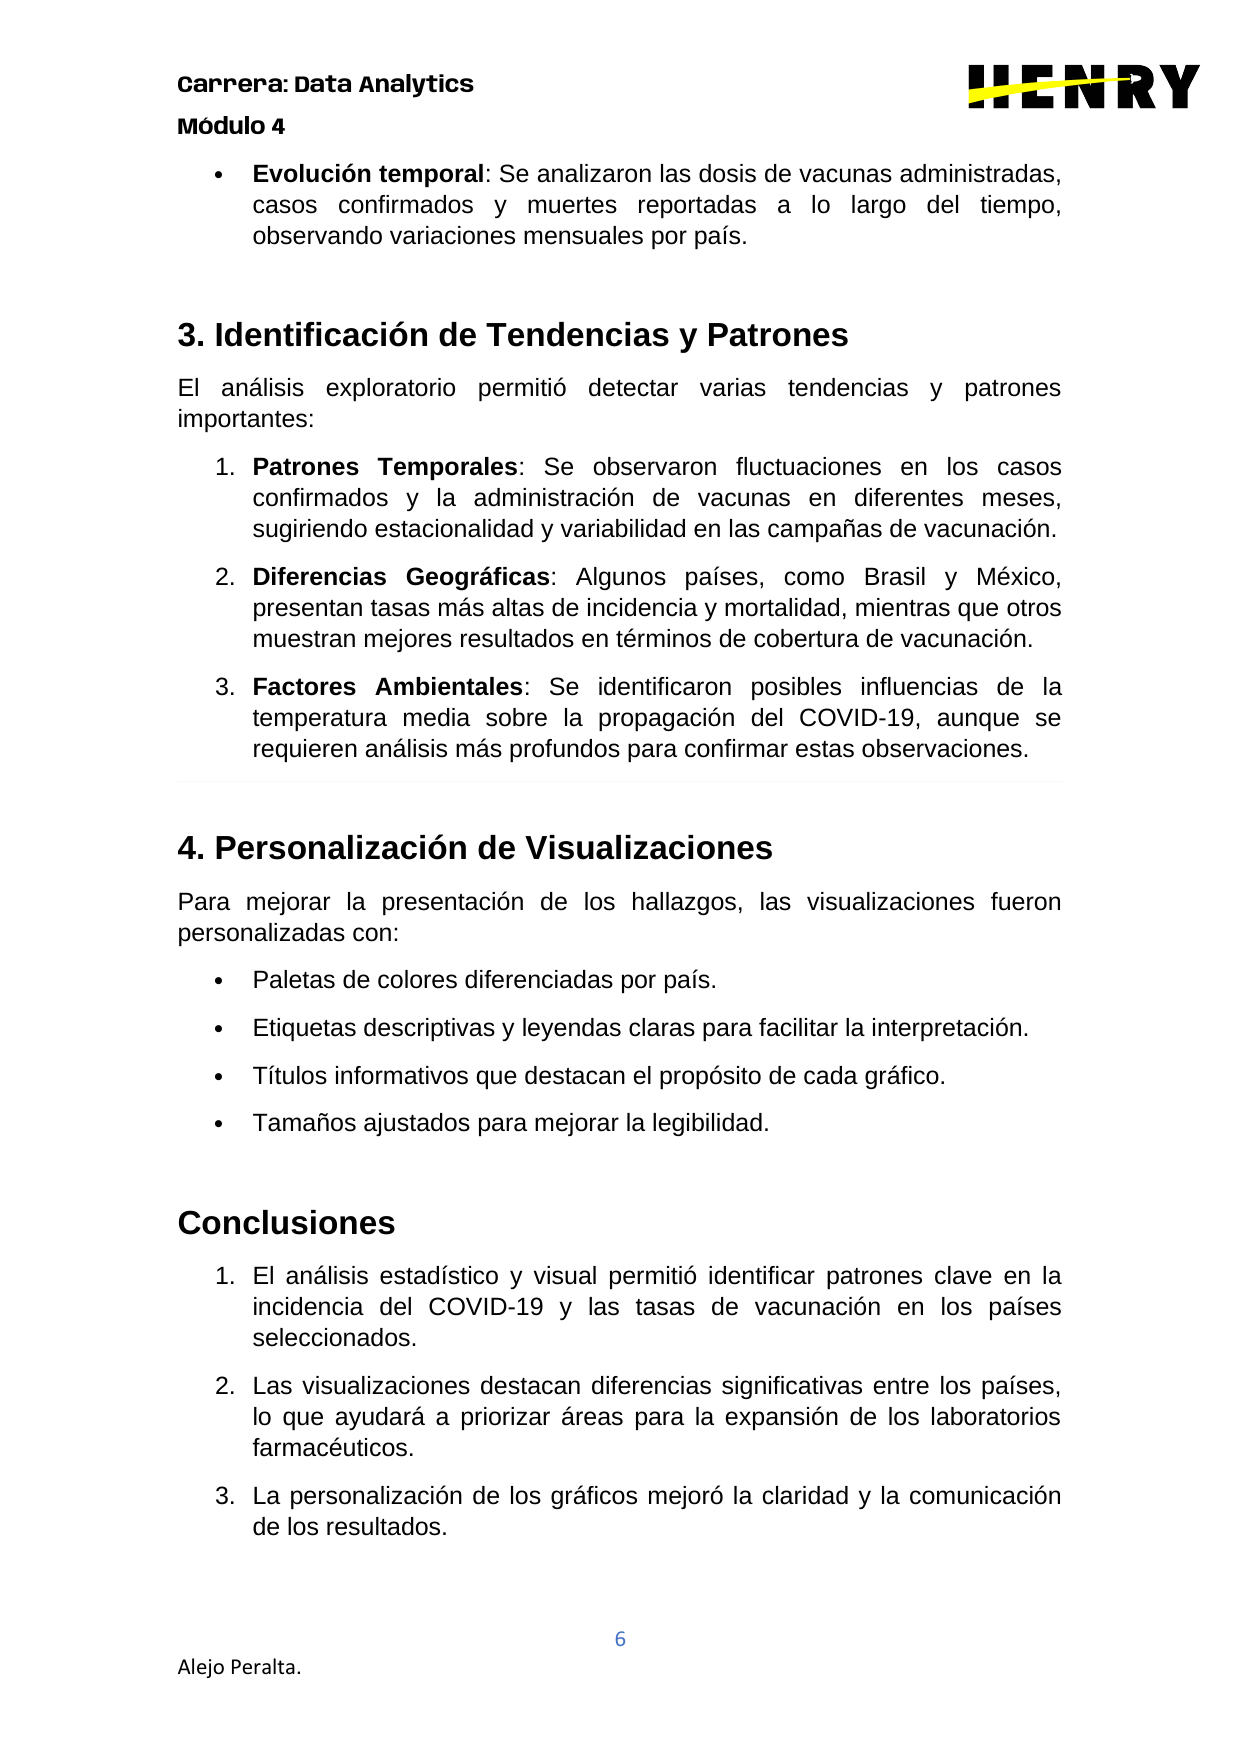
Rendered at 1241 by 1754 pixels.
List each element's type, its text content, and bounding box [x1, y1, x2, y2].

list Evolución temporal: Se analizaron las dosis de vacunas administradas, casos confirmados y muertes reportadas a lo largo del tiempo, observando variaciones mensuales por país. [215, 158, 1063, 249]
text El análisis exploratorio permitió detectar varias tendencias y patrones importantes: [177, 373, 1063, 433]
list Paletas de colores diferenciadas por país. [215, 965, 1063, 994]
list La personalización de los gráficos mejoró la claridad y la comunicación de los resultados. [215, 1481, 1063, 1540]
list Títulos informativos que destacan el propósito de cada gráfico. [215, 1061, 1063, 1089]
list Tamaños ajustados para mejorar la legibilidad. [215, 1108, 1063, 1137]
text Conclusiones [177, 1203, 1063, 1241]
list Diferencias Geográficas: Algunos países, como Brasil y México, presentan tasas más altas de incidencia y mortalidad, mientras que otros muestran mejores resultados en términos de cobertura de vacunación. [215, 562, 1063, 653]
list Las visualizaciones destacan diferencias significativas entre los países, lo que ayudará a priorizar áreas para la expansión de los laboratorios farmacéuticos. [215, 1371, 1063, 1462]
picture [949, 30, 1232, 140]
text 3. Identificación de Tendencias y Patrones [177, 315, 1063, 354]
text Para mejorar la presentación de los hallazgos, las visualizaciones fueron personalizadas con: [177, 886, 1063, 946]
list Factores Ambientales: Se identificaron posibles influencias de la temperatura media sobre la propagación del COVID-19, aunque se requieren análisis más profundos para confirmar estas observaciones. [215, 672, 1063, 762]
text 4. Personalización de Visualizaciones [177, 828, 1063, 867]
list Etiquetas descriptivas y leyendas claras para facilitar la interpretación. [215, 1013, 1063, 1042]
list Patrones Temporales: Se observaron fluctuaciones en los casos confirmados y la administración de vacunas en diferentes meses, sugiriendo estacionalidad y variabilidad en las campañas de vacunación. [215, 452, 1063, 543]
list El análisis estadístico y visual permitió identificar patrones clave en la incidencia del COVID-19 y las tasas de vacunación en los países seleccionados. [215, 1261, 1063, 1352]
